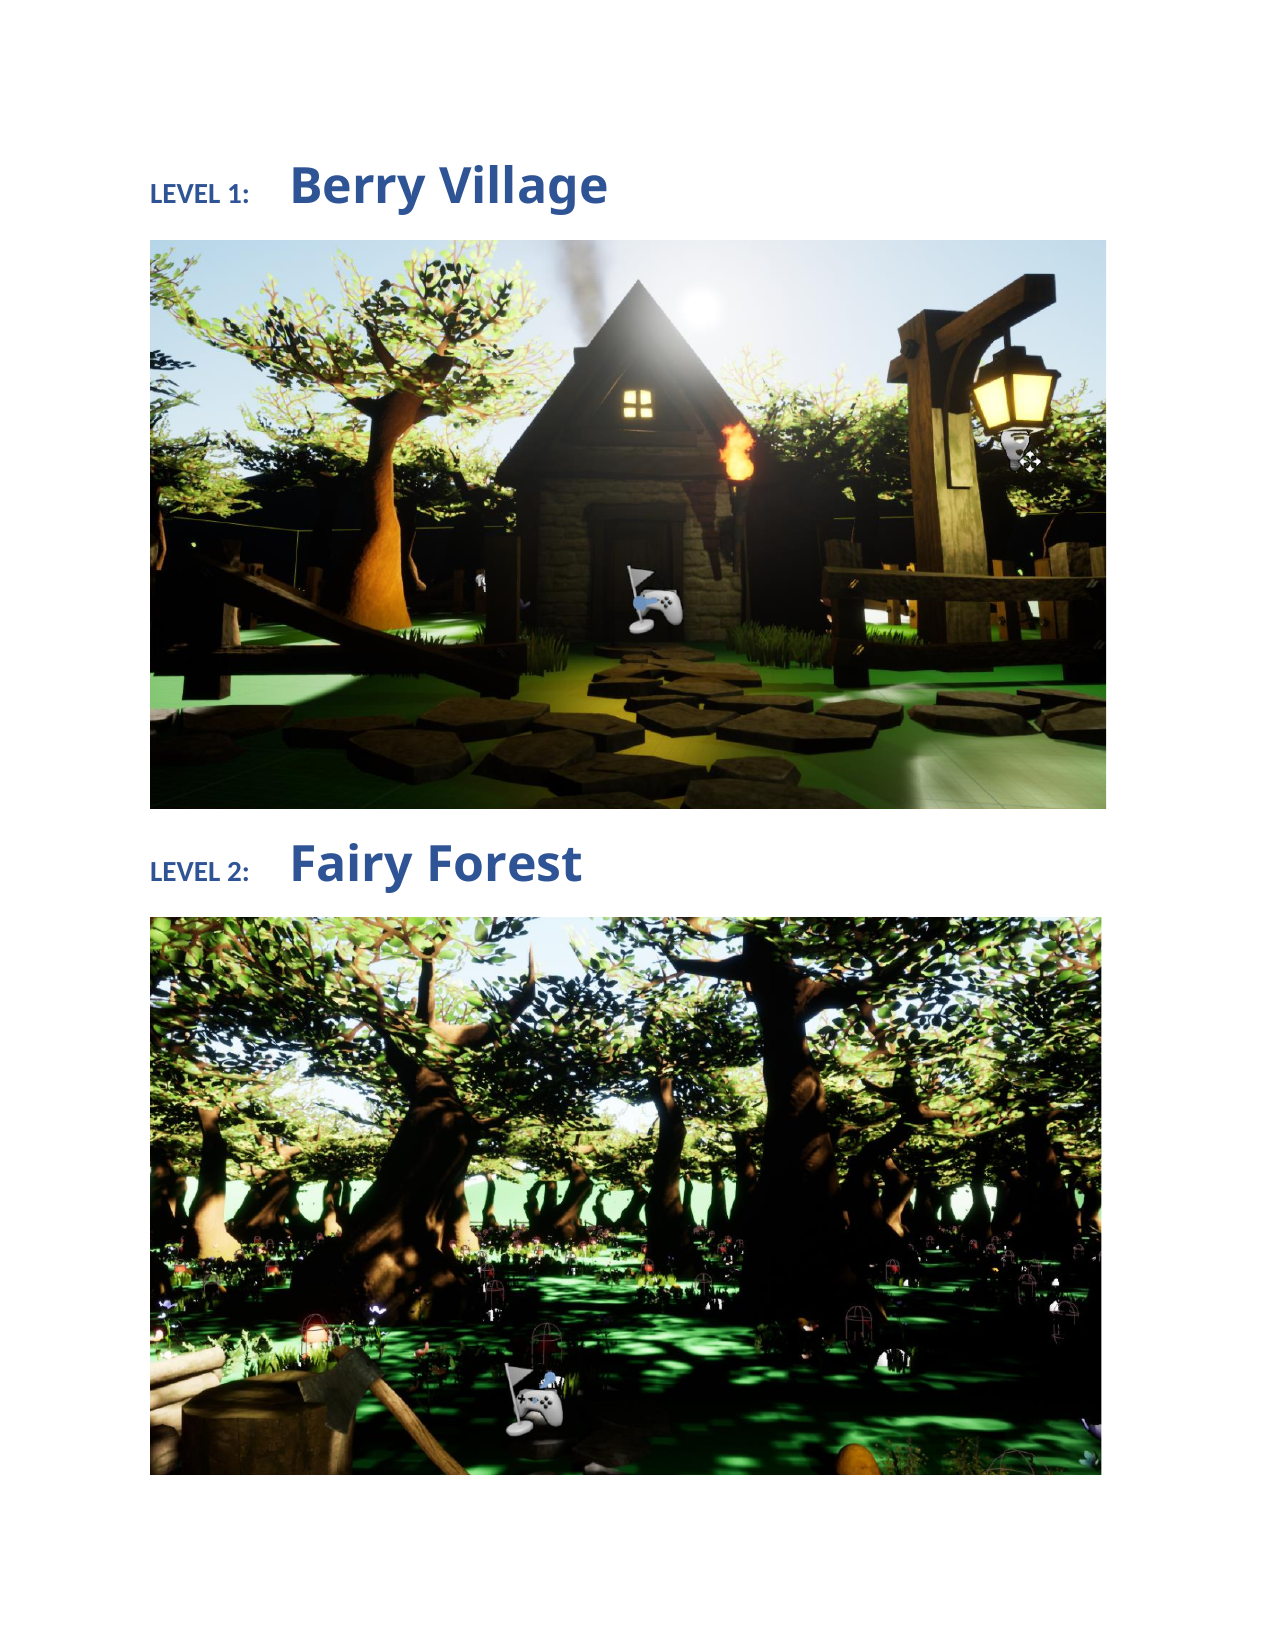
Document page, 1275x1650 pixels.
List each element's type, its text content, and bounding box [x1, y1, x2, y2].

text LEVEL 1: Berry Village [150, 150, 1125, 218]
text LEVEL 2: Fairy Forest [150, 828, 1125, 896]
picture [150, 240, 1107, 809]
picture [150, 917, 1102, 1475]
